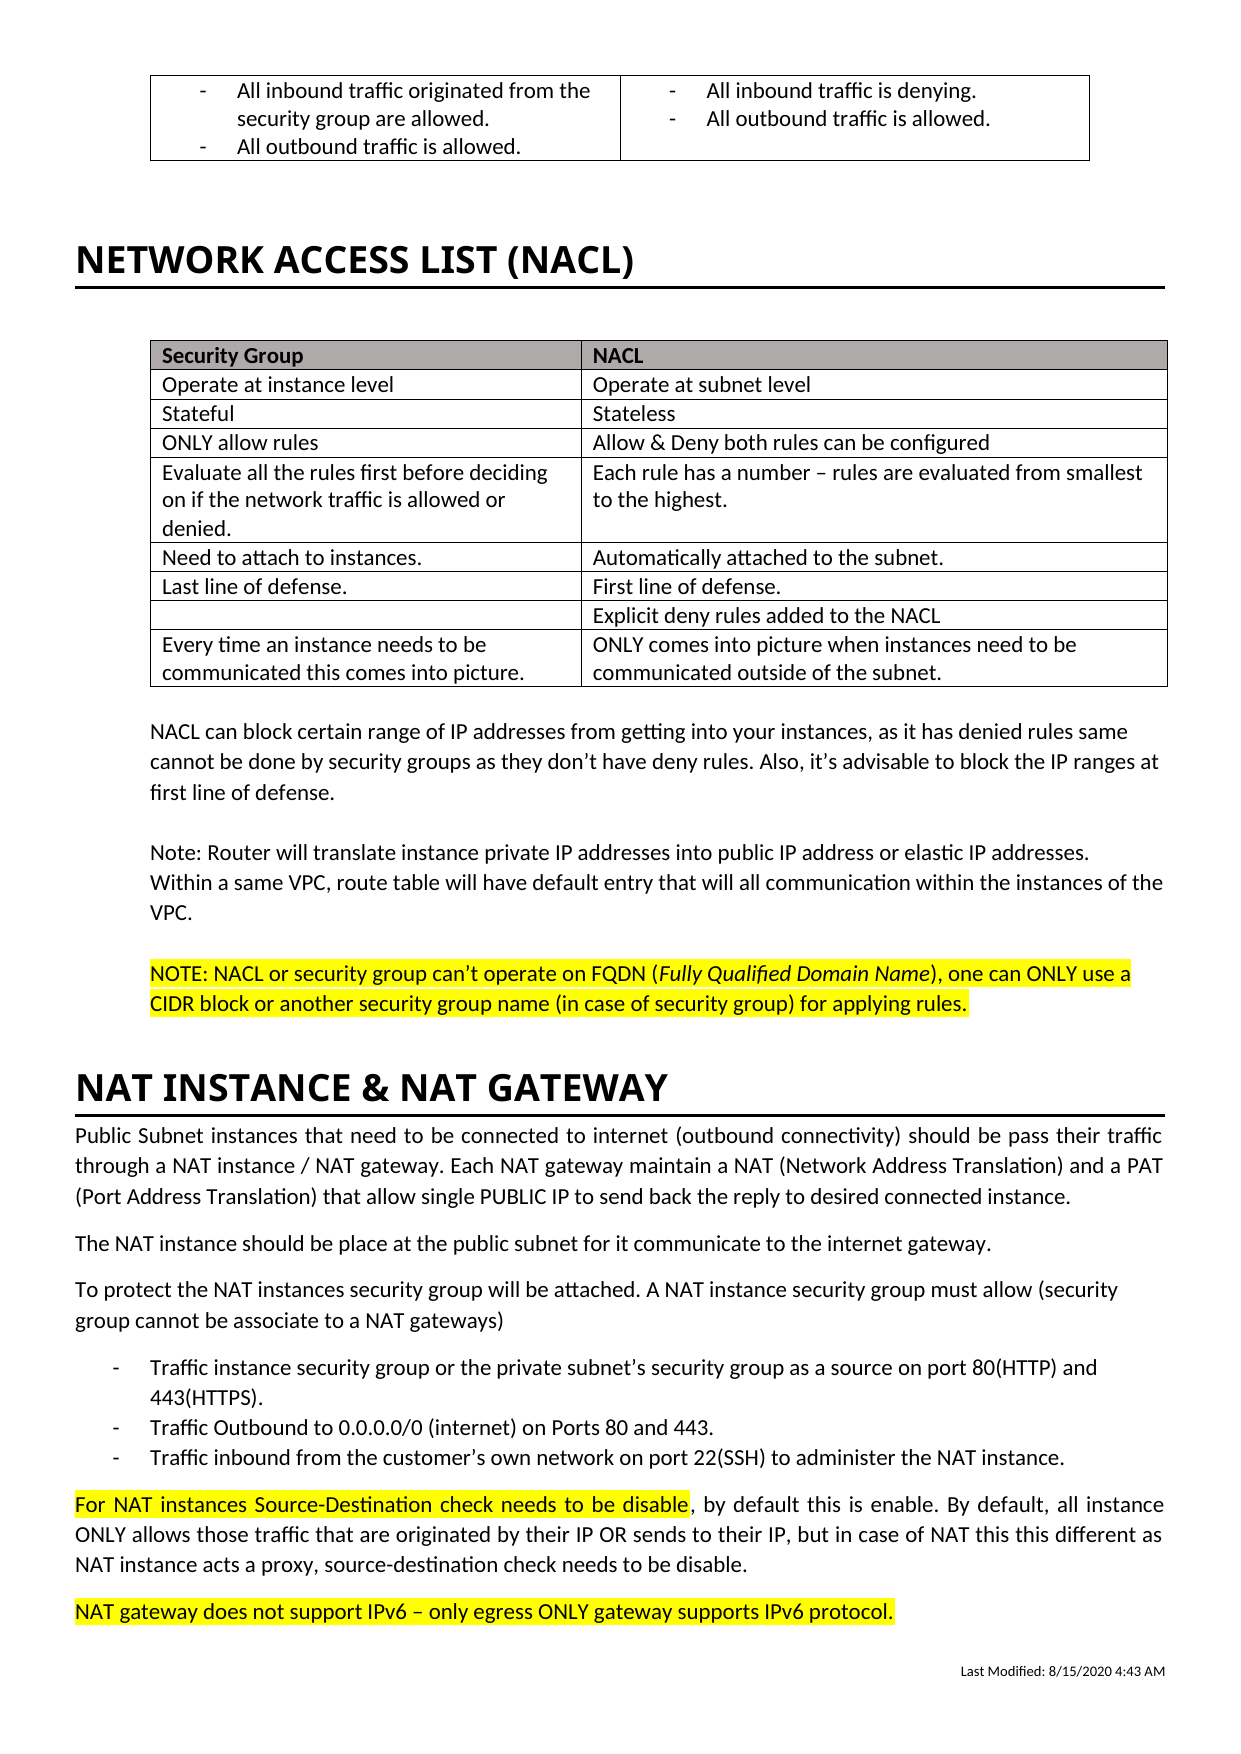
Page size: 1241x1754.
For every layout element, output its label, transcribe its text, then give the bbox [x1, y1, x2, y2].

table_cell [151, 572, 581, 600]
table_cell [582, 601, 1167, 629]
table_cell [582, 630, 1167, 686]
subtitle Network Access List (NACL) [75, 233, 1165, 286]
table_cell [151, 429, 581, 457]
subtitle NAT instance & NAT gateway [75, 1061, 1165, 1114]
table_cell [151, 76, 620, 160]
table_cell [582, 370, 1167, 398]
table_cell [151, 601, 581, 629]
list Traffic instance security group or the private subnet’s security group as a source on port 80(HTTP) and 443(HTTPS). [112, 1353, 1165, 1411]
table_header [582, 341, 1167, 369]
text Public Subnet instances that need to be connected to internet (outbound connectivity) should be pass their traffic through a NAT instance / NAT gateway. Each NAT gateway maintain a NAT (Network Address Translation) and a PAT (Port Address Translation) that allow single PUBLIC IP to send back the reply to desired connected instance. [75, 1121, 1165, 1210]
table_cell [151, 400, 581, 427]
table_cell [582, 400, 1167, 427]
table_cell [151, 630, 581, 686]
list Note: Router will translate instance private IP addresses into public IP address or elastic IP addresses. [150, 838, 1165, 866]
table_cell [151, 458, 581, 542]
text To protect the NAT instances security group will be attached. A NAT instance security group must allow (security group cannot be associate to a NAT gateways) [75, 1276, 1165, 1334]
list Within a same VPC, route table will have default entry that will all communication within the instances of the VPC. [150, 868, 1165, 926]
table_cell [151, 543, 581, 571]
list NACL can block certain range of IP addresses from getting into your instances, as it has denied rules same cannot be done by security groups as they don’t have deny rules. Also, it’s advisable to block the IP ranges at first line of defense. [150, 717, 1165, 806]
list Traffic Outbound to 0.0.0.0/0 (internet) on Ports 80 and 443. [112, 1413, 1165, 1441]
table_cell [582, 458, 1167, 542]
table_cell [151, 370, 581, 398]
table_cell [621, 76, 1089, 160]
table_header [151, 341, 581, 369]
text NAT gateway does not support IPv6 – only egress ONLY gateway supports IPv6 protocol. [75, 1597, 1165, 1625]
list Traffic inbound from the customer’s own network on port 22(SSH) to administer the NAT instance. [112, 1443, 1165, 1471]
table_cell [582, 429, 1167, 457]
text The NAT instance should be place at the public subnet for it communicate to the internet gateway. [75, 1229, 1165, 1257]
list NOTE: NACL or security group can’t operate on FQDN (Fully Qualified Domain Name), one can ONLY use a CIDR block or another security group name (in case of security group) for applying rules. [150, 959, 1165, 1017]
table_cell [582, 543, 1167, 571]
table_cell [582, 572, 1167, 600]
text For NAT instances Source-Destination check needs to be disable, by default this is enable. By default, all instance ONLY allows those traffic that are originated by their IP OR sends to their IP, but in case of NAT this this different as NAT instance acts a proxy, source-destination check needs to be disable. [75, 1490, 1165, 1578]
